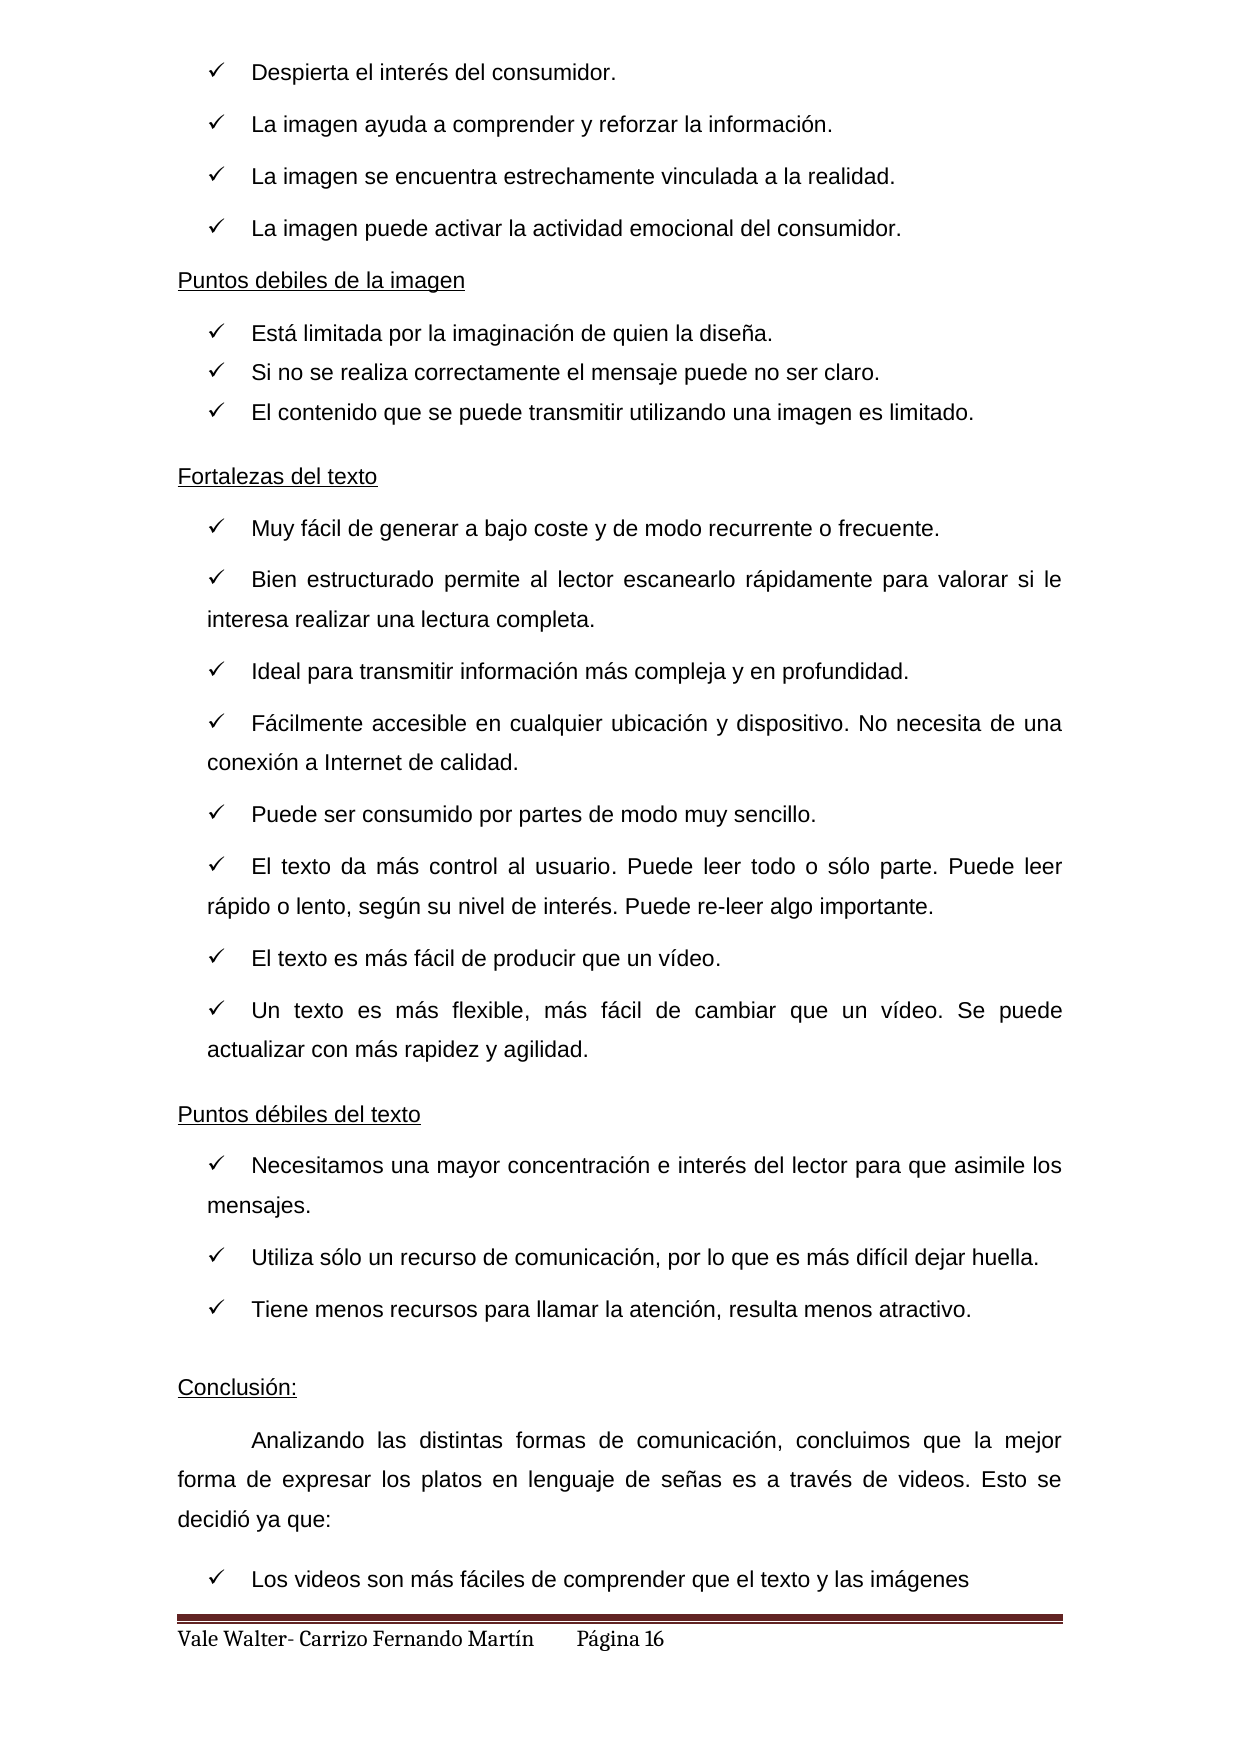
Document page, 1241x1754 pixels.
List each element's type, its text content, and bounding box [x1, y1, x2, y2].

list Los videos son más fáciles de comprender que el texto y las imágenes [207, 1566, 1063, 1592]
list Ideal para transmitir información más compleja y en profundidad. [207, 658, 1063, 684]
list Un texto es más flexible, más fácil de cambiar que un vídeo. Se puede actualizar con más rapidez y agilidad. [207, 997, 1063, 1063]
text Conclusión: [177, 1374, 1063, 1400]
list La imagen se encuentra estrechamente vinculada a la realidad. [207, 163, 1063, 189]
list Utiliza sólo un recurso de comunicación, por lo que es más difícil dejar huella. [207, 1243, 1063, 1270]
list Está limitada por la imaginación de quien la diseña. [207, 320, 1063, 346]
list La imagen puede activar la actividad emocional del consumidor. [207, 215, 1063, 241]
list Necesitamos una mayor concentración e interés del lector para que asimile los mensajes. [207, 1152, 1063, 1218]
list El contenido que se puede transmitir utilizando una imagen es limitado. [207, 399, 1063, 425]
list La imagen ayuda a comprender y reforzar la información. [207, 111, 1063, 137]
list Tiene menos recursos para llamar la atención, resulta menos atractivo. [207, 1296, 1063, 1322]
list El texto es más fácil de producir que un vídeo. [207, 945, 1063, 971]
list Bien estructurado permite al lector escanearlo rápidamente para valorar si le interesa realizar una lectura completa. [207, 566, 1063, 632]
text Analizando las distintas formas de comunicación, concluimos que la mejor forma de expresar los platos en lenguaje de señas es a través de videos. Esto se decidió ya que: [177, 1427, 1063, 1532]
text Puntos debiles de la imagen [177, 267, 1063, 293]
list Puede ser consumido por partes de modo muy sencillo. [207, 801, 1063, 828]
list El texto da más control al usuario. Puede leer todo o sólo parte. Puede leer rápido o lento, según su nivel de interés. Puede re-leer algo importante. [207, 853, 1063, 919]
text Puntos débiles del texto [177, 1101, 1063, 1127]
text Fortalezas del texto [177, 463, 1063, 489]
list Despierta el interés del consumidor. [207, 59, 1063, 85]
list Fácilmente accesible en cualquier ubicación y dispositivo. No necesita de una conexión a Internet de calidad. [207, 710, 1063, 776]
list Si no se realiza correctamente el mensaje puede no ser claro. [207, 359, 1063, 386]
list Muy fácil de generar a bajo coste y de modo recurrente o frecuente. [207, 514, 1063, 541]
